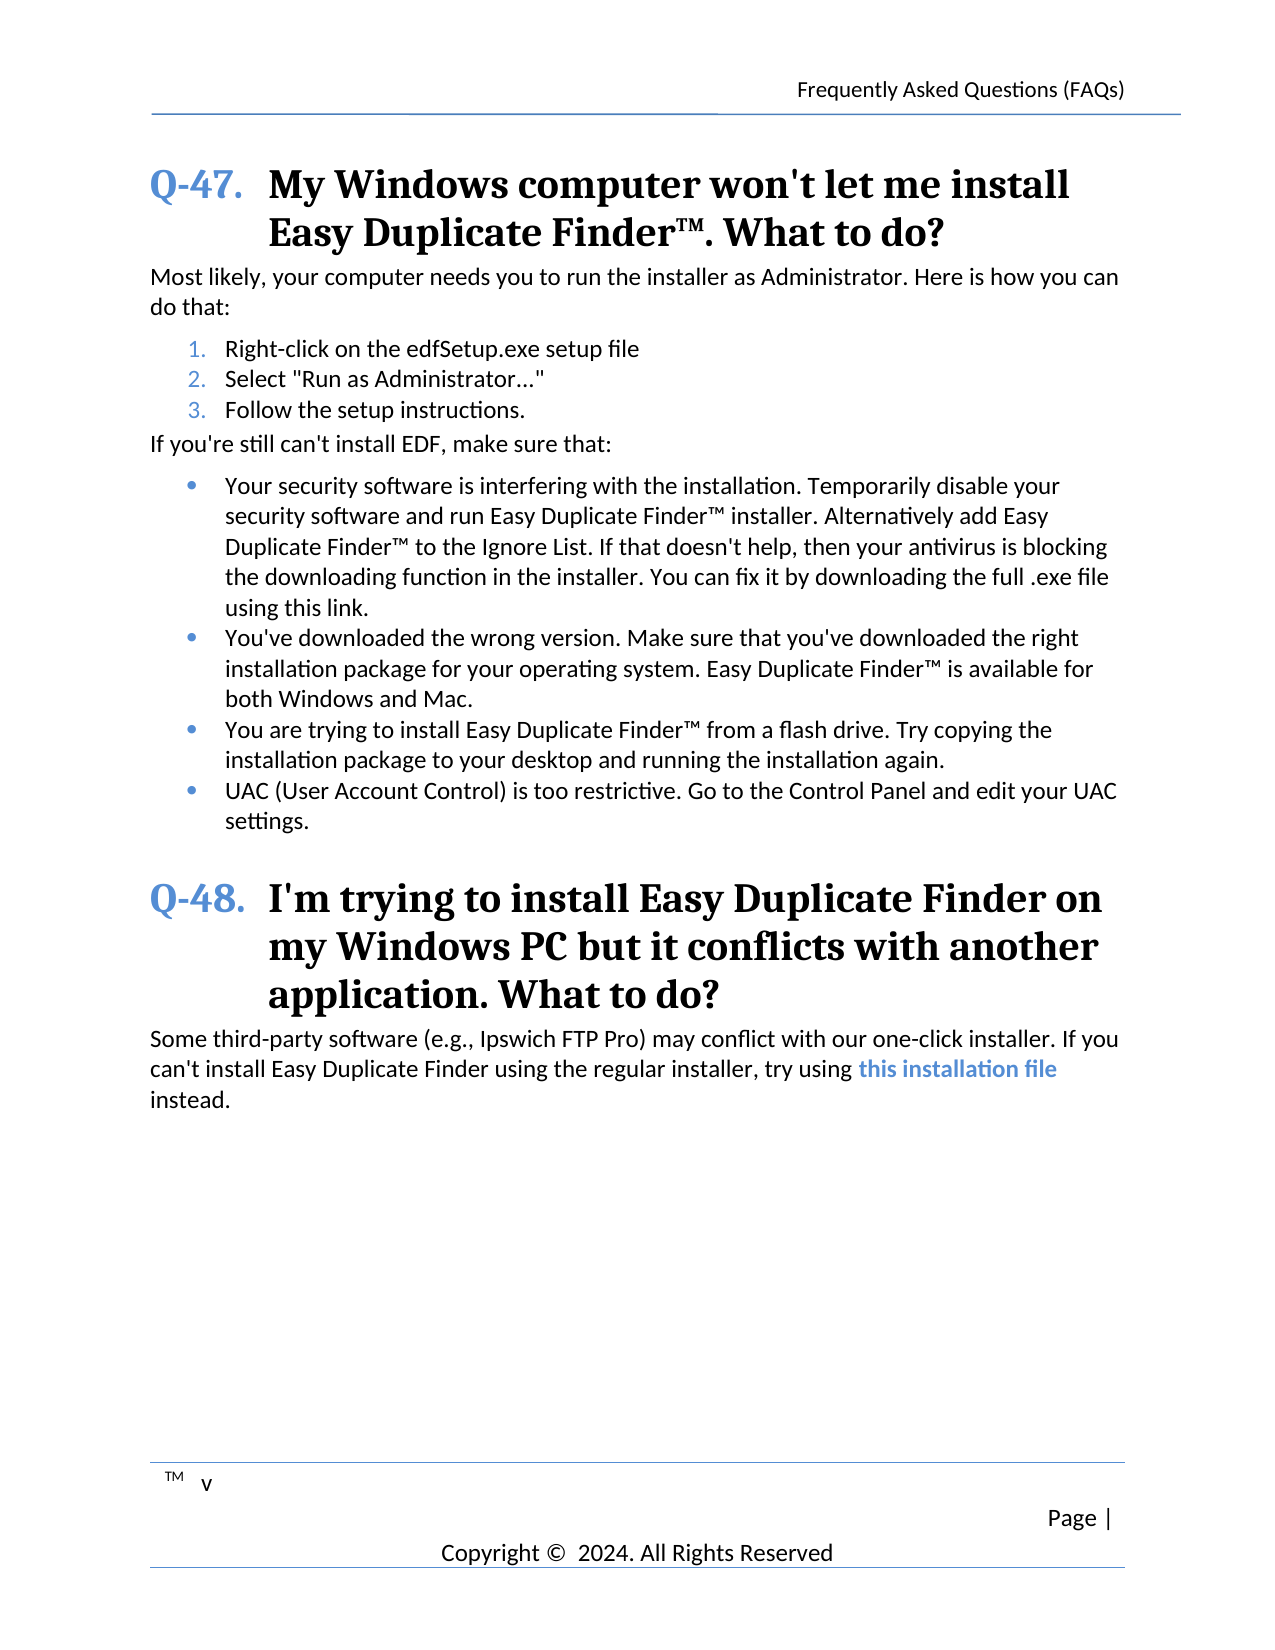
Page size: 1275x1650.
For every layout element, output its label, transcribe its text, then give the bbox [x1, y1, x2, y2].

list Right-click on the edfSetup.exe setup file [187, 333, 1125, 363]
text If you're still can't install EDF, make sure that: [150, 428, 1125, 459]
text Some third-party software (e.g., Ipswich FTP Pro) may conflict with our one-click installer. If you can't install Easy Duplicate Finder using the regular installer, try using this installation file instead. [150, 1023, 1125, 1114]
list UAC (User Account Control) is too restrictive. Go to the Control Panel and edit your UAC settings. [187, 775, 1125, 836]
list You are trying to install Easy Duplicate Finder™ from a flash drive. Try copying the installation package to your desktop and running the installation again. [187, 714, 1125, 775]
list You've downloaded the wrong version. Make sure that you've downloaded the right installation package for your operating system. Easy Duplicate Finder™ is available for both Windows and Mac. [187, 622, 1125, 714]
list Your security software is interfering with the installation. Temporarily disable your security software and run Easy Duplicate Finder™ installer. Alternatively add Easy Duplicate Finder™ to the Ignore List. If that doesn't help, then your antivirus is blocking the downloading function in the installer. You can fix it by downloading the full .exe file using this link. [187, 470, 1125, 622]
list Select "Run as Administrator..." [187, 363, 1125, 394]
text Most likely, your computer needs you to run the installer as Administrator. Here is how you can do that: [150, 261, 1125, 322]
text My Windows computer won't let me install Easy Duplicate Finder™. What to do? [150, 161, 1125, 257]
text I'm trying to install Easy Duplicate Finder on my Windows PC but it conflicts with another application. What to do? [150, 875, 1125, 1019]
list Follow the setup instructions. [187, 394, 1125, 424]
